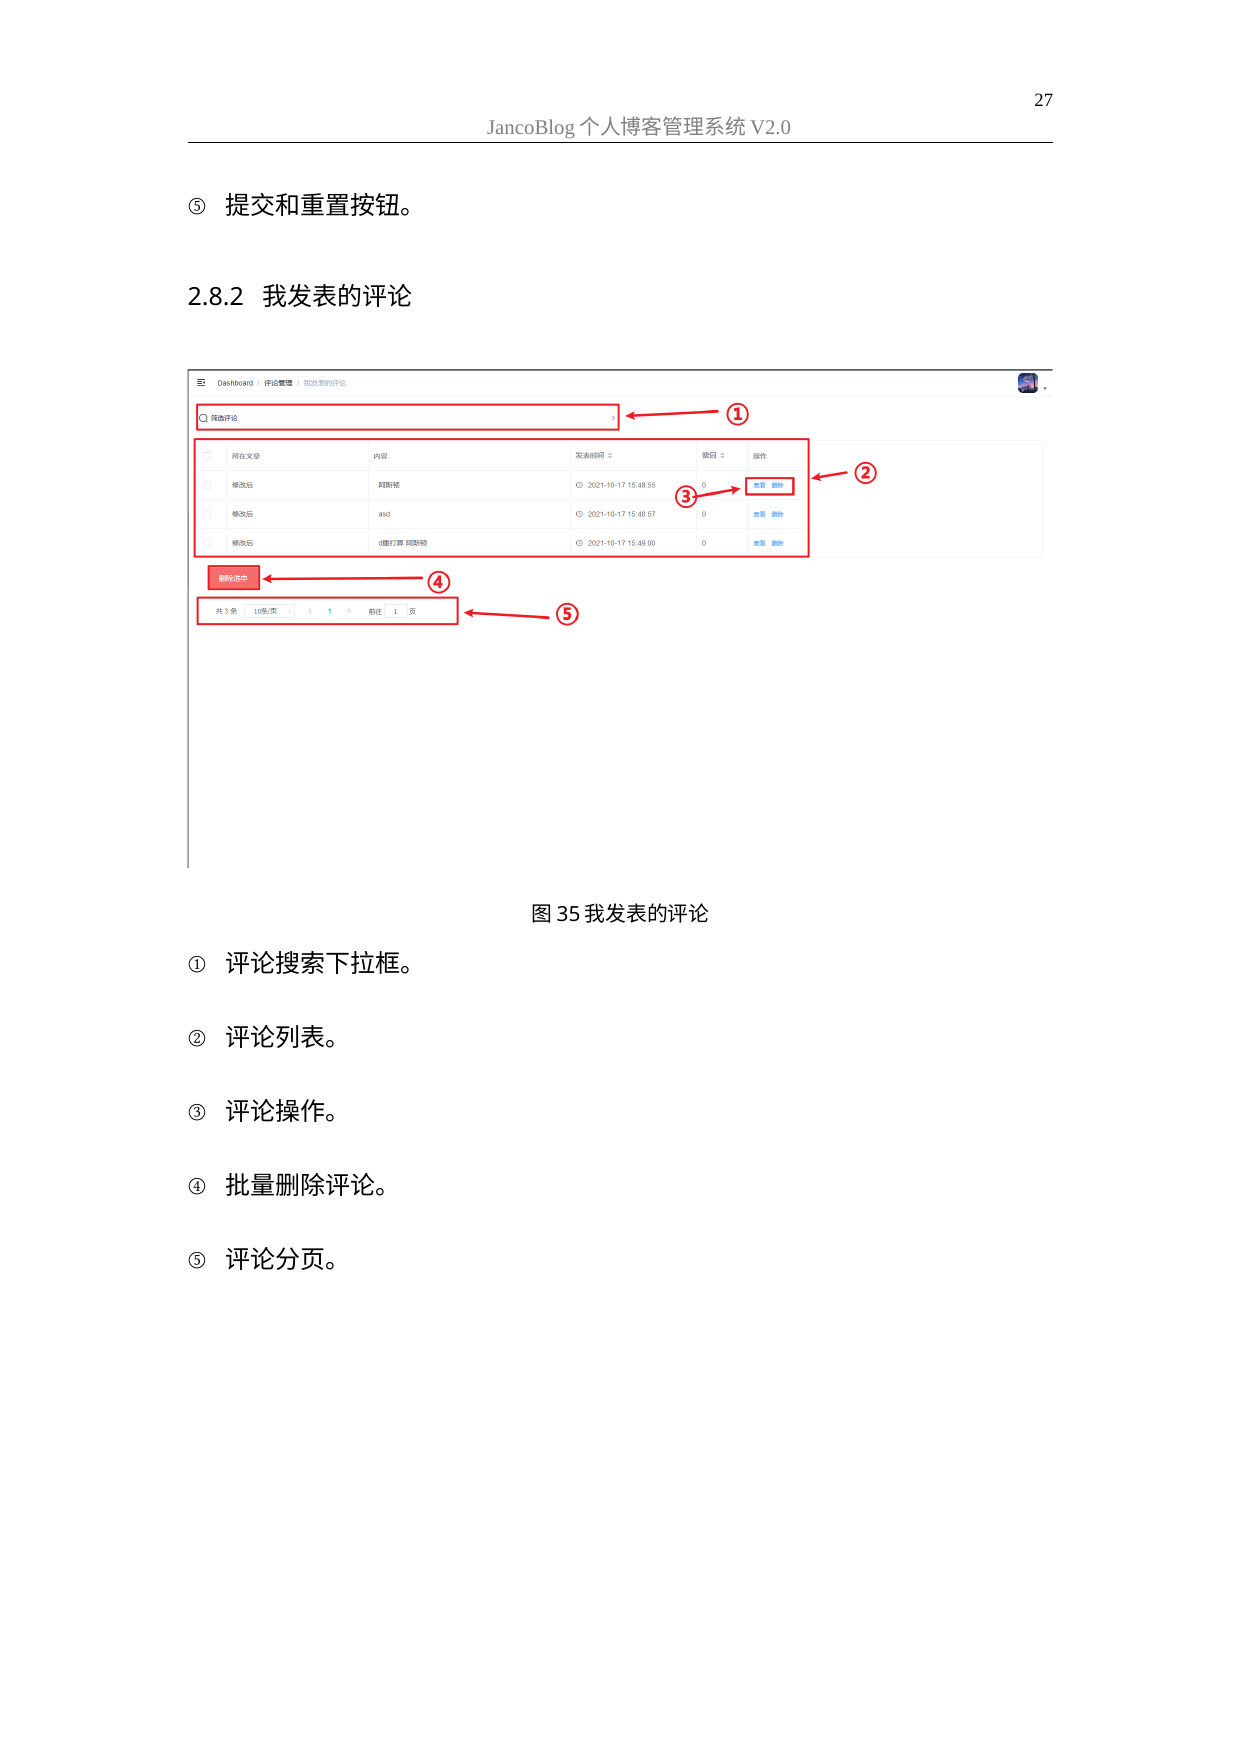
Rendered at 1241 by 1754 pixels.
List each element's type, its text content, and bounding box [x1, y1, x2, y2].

text 图 35我发表的评论 [187, 897, 1053, 929]
subtitle 我发表的评论 [187, 262, 1053, 327]
list 提交和重置按钮。 [187, 171, 1053, 236]
list 批量删除评论。 [187, 1151, 1053, 1216]
picture [187, 369, 1053, 868]
list 评论操作。 [187, 1077, 1053, 1142]
list 评论搜索下拉框。 [187, 929, 1053, 994]
list 评论列表。 [187, 1003, 1053, 1068]
list 评论分页。 [187, 1225, 1053, 1290]
